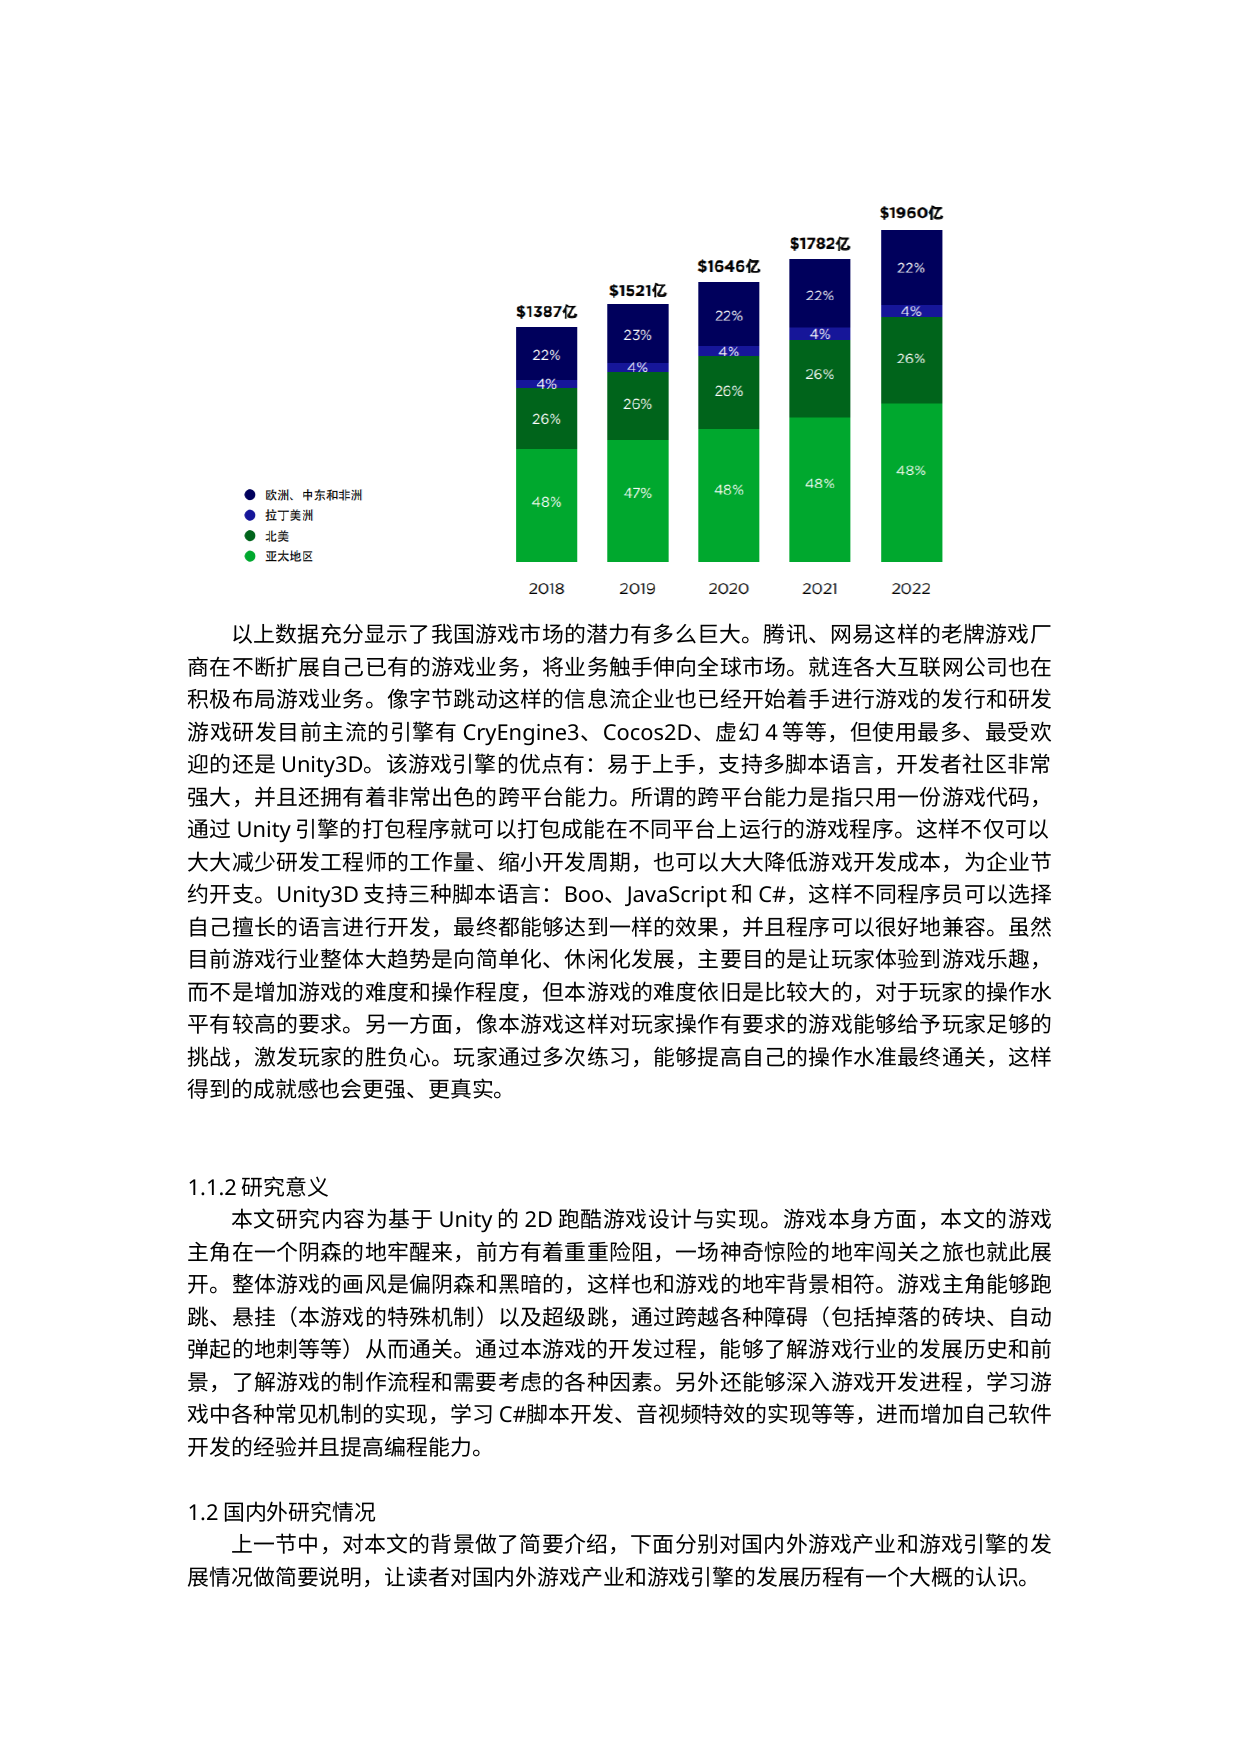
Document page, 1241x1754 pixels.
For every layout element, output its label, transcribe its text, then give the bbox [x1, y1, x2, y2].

picture [187, 162, 1053, 612]
text 1.2国内外研究情况 [187, 1494, 1053, 1527]
text 本文研究内容为基于Unity的2D跑酷游戏设计与实现。游戏本身方面，本文的游戏主角在一个阴森的地牢醒来，前方有着重重险阻，一场神奇惊险的地牢闯关之旅也就此展开。整体游戏的画风是偏阴森和黑暗的，这样也和游戏的地牢背景相符。游戏主角能够跑、跳、悬挂（本游戏的特殊机制）以及超级跳，通过跨越各种障碍（包括掉落的砖块、自动弹起的地刺等等）从而通关。通过本游戏的开发过程，能够了解游戏行业的发展历史和前景，了解游戏的制作流程和需要考虑的各种因素。另外还能够深入游戏开发进程，学习游戏中各种常见机制的实现，学习C#脚本开发、音视频特效的实现等等，进而增加自己软件开发的经验并且提高编程能力。 [187, 1202, 1053, 1462]
text 1.1.2研究意义 [187, 1169, 1053, 1202]
text 上一节中，对本文的背景做了简要介绍，下面分别对国内外游戏产业和游戏引擎的发展情况做简要说明，让读者对国内外游戏产业和游戏引擎的发展历程有一个大概的认识。 [187, 1527, 1053, 1592]
text 以上数据充分显示了我国游戏市场的潜力有多么巨大。腾讯、网易这样的老牌游戏厂商在不断扩展自己已有的游戏业务，将业务触手伸向全球市场。就连各大互联网公司也在积极布局游戏业务。像字节跳动这样的信息流企业也已经开始着手进行游戏的发行和研发。游戏研发目前主流的引擎有CryEngine3、Cocos2D、虚幻4等等，但使用最多、最受欢迎的还是Unity3D。该游戏引擎的优点有：易于上手，支持多脚本语言，开发者社区非常强大，并且还拥有着非常出色的跨平台能力。所谓的跨平台能力是指只用一份游戏代码，通过Unity引擎的打包程序就可以打包成能在不同平台上运行的游戏程序。这样不仅可以大大减少研发工程师的工作量、缩小开发周期，也可以大大降低游戏开发成本，为企业节约开支。Unity3D支持三种脚本语言：Boo、JavaScript和C#，这样不同程序员可以选择自己擅长的语言进行开发，最终都能够达到一样的效果，并且程序可以很好地兼容。虽然目前游戏行业整体大趋势是向简单化、休闲化发展，主要目的是让玩家体验到游戏乐趣，而不是增加游戏的难度和操作程度，但本游戏的难度依旧是比较大的，对于玩家的操作水平有较高的要求。另一方面，像本游戏这样对玩家操作有要求的游戏能够给予玩家足够的挑战，激发玩家的胜负心。玩家通过多次练习，能够提高自己的操作水准最终通关，这样得到的成就感也会更强、更真实。 [187, 617, 1053, 1104]
